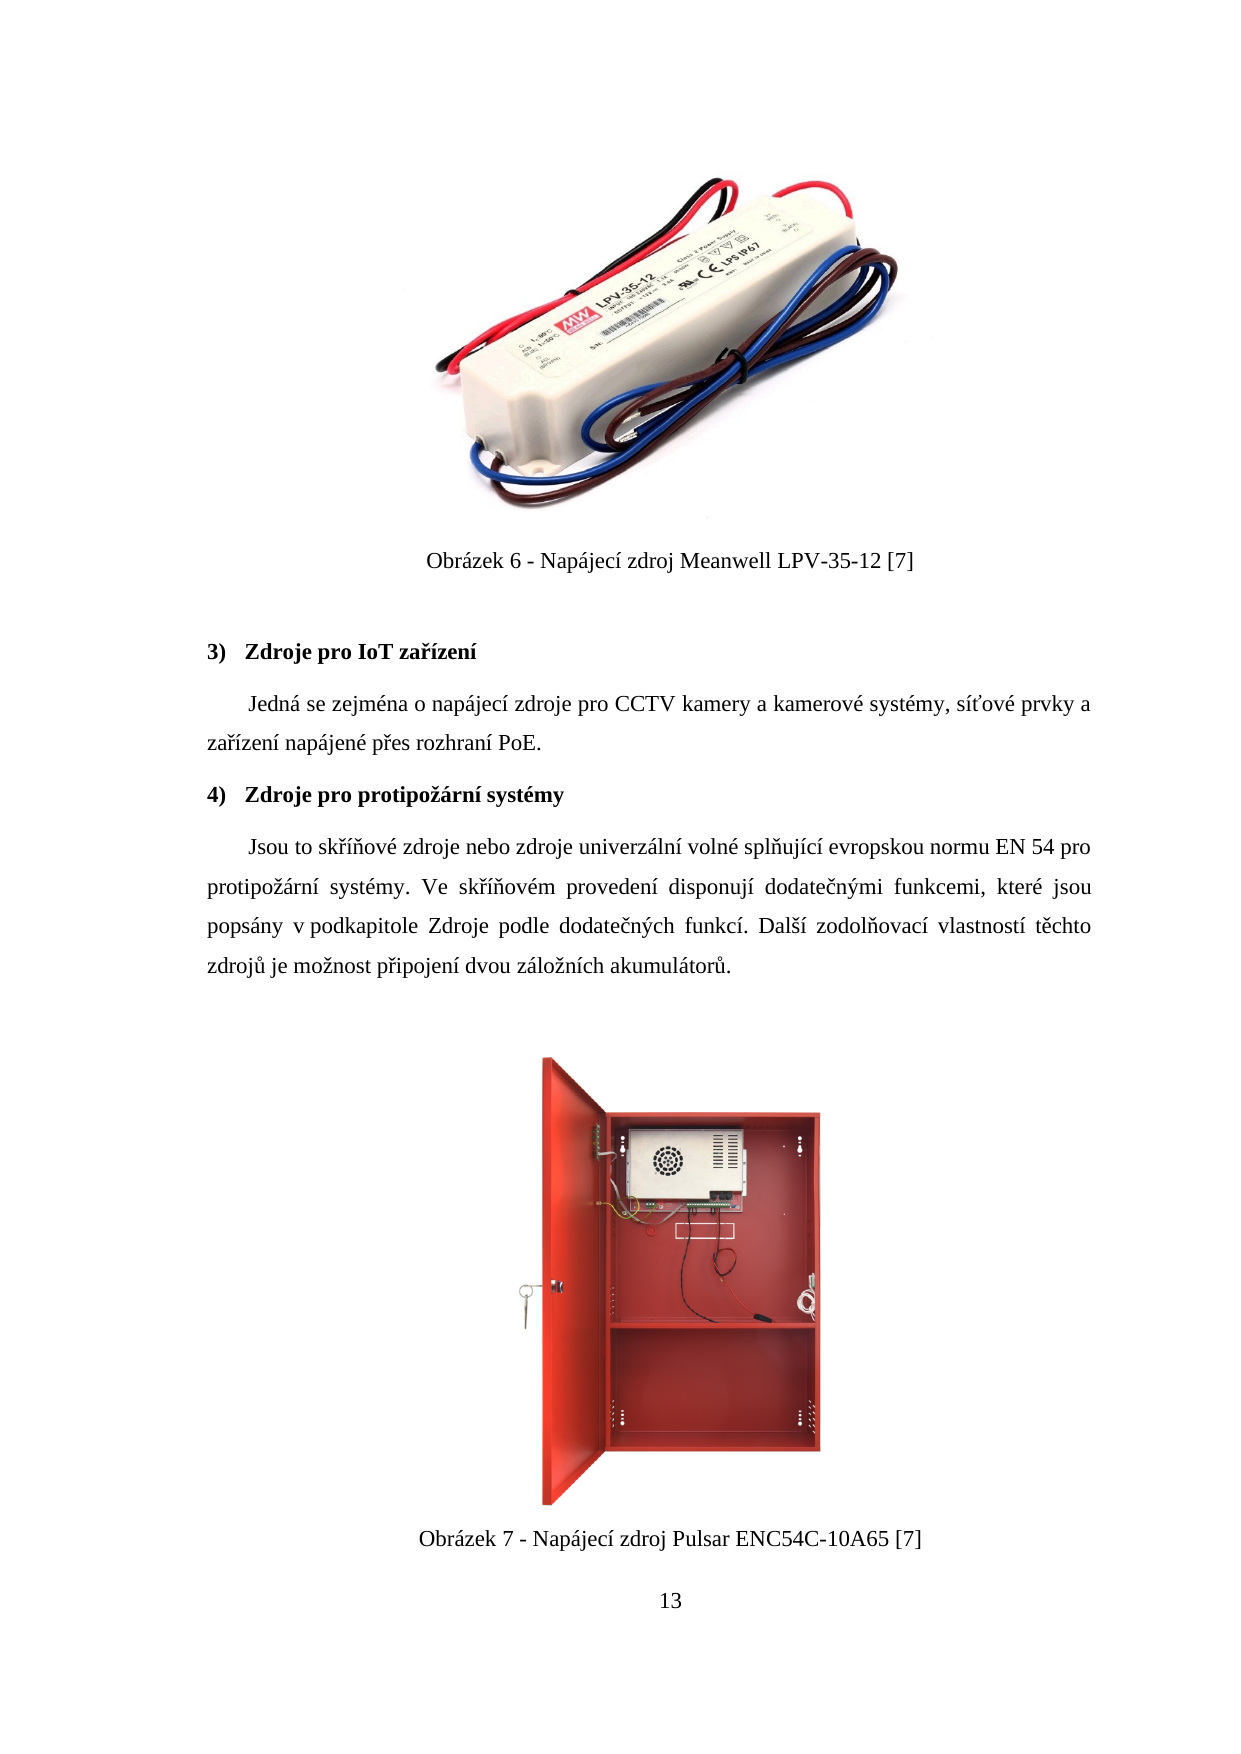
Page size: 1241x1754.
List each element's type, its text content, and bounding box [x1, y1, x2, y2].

picture [517, 1055, 823, 1508]
text Jsou to skříňové zdroje nebo zdroje univerzální volné splňující evropskou normu EN 54 pro protipožární systémy. Ve skříňovém provedení disponují dodatečnými funkcemi, které jsou popsány v podkapitole Zdroje podle dodatečných funkcí. Další zodolňovací vlastností těchto zdrojů je možnost připojení dvou záložních akumulátorů. [207, 833, 1092, 978]
picture [390, 147, 951, 530]
text Obrázek 7 - Napájecí zdroj Pulsar ENC54C-10A65 [7] [207, 1524, 1092, 1551]
text Jedná se zejména o napájecí zdroje pro CCTV kamery a kamerové systémy, síťové prvky a zařízení napájené přes rozhraní PoE. [207, 690, 1092, 756]
text Obrázek 6 - Napájecí zdroj Meanwell LPV-35-12 [7] [207, 547, 1092, 573]
list Zdroje pro IoT zařízení [207, 638, 1092, 664]
list Zdroje pro protipožární systémy [207, 781, 1092, 808]
